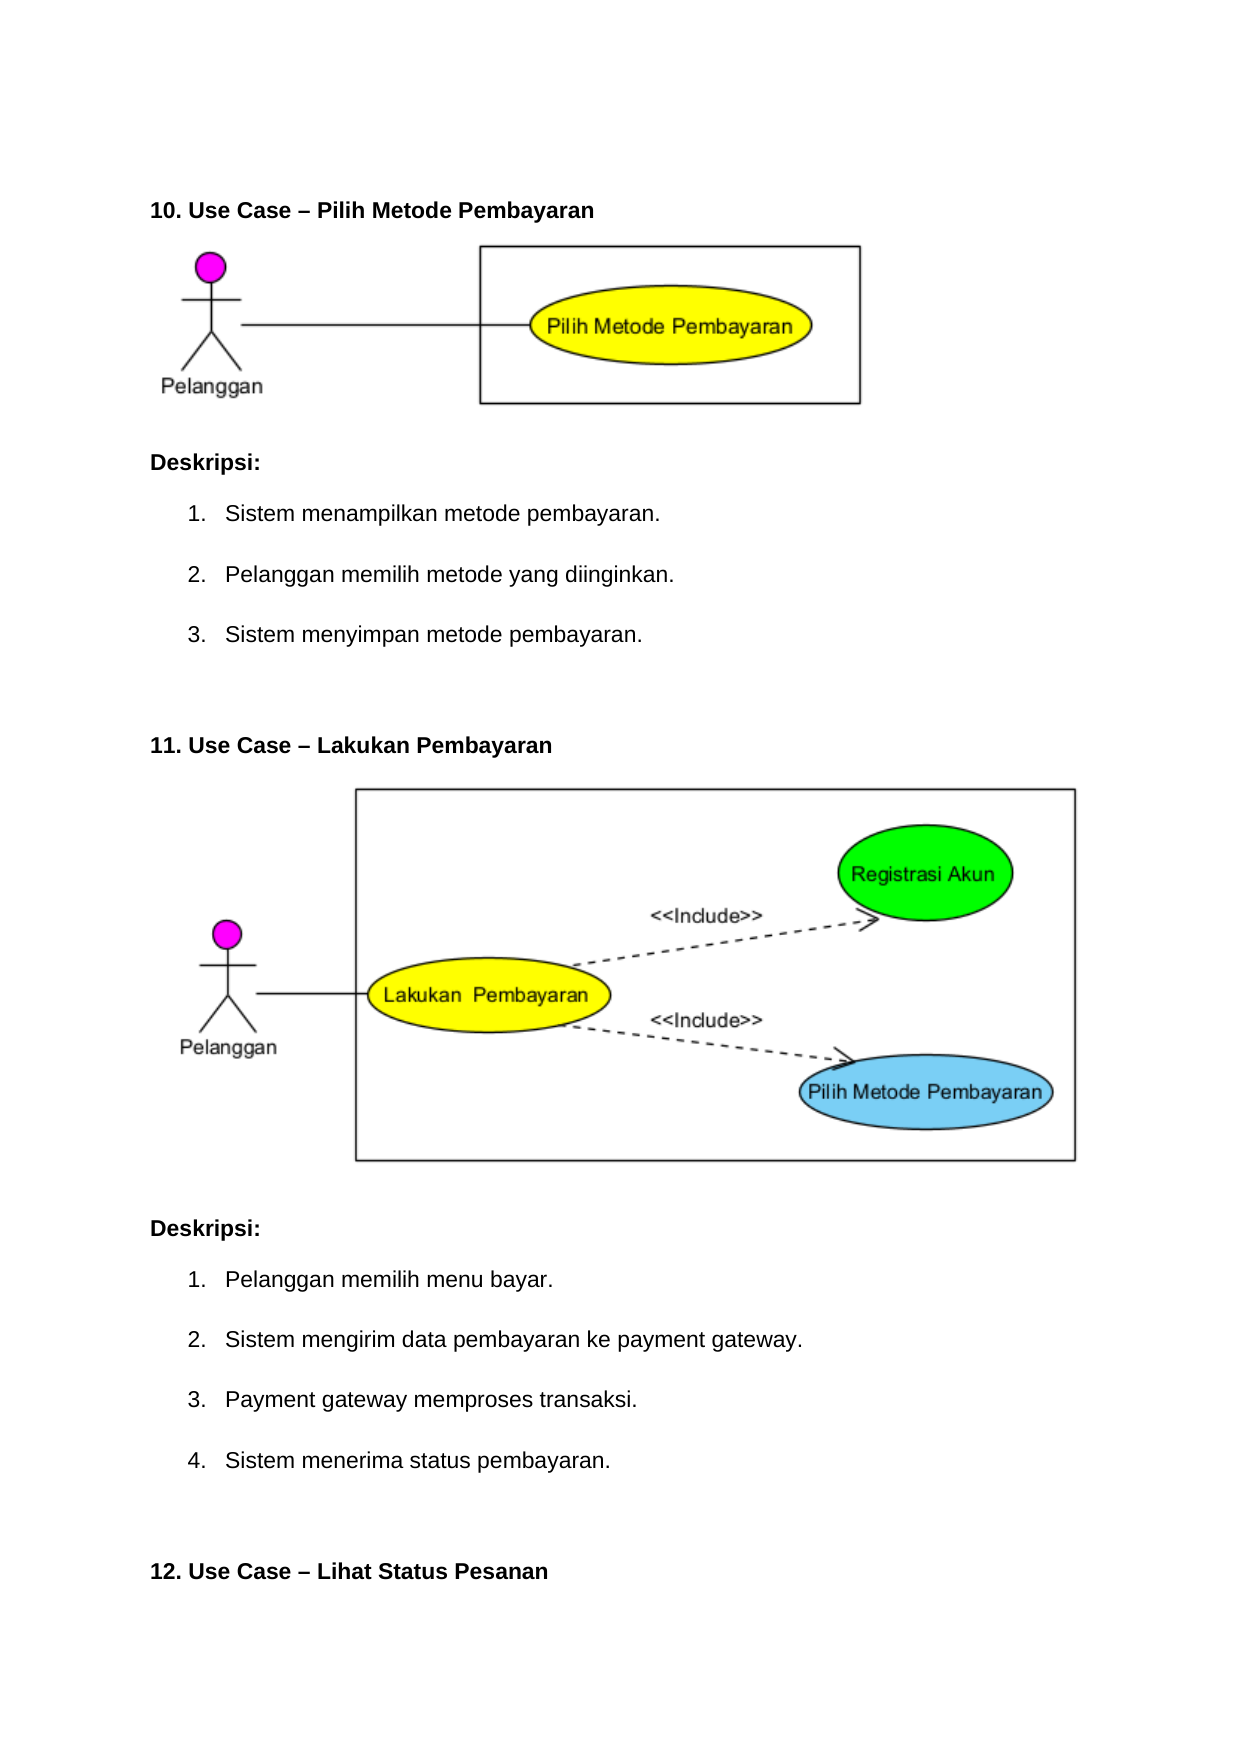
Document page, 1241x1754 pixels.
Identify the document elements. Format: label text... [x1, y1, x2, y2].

subtitle 10. Use Case – Pilih Metode Pembayaran [150, 197, 1090, 223]
text 12. Use Case – Lihat Status Pesanan [150, 1558, 1090, 1584]
text Deskripsi: [150, 449, 1090, 476]
text 11. Use Case – Lakukan Pembayaran [150, 732, 1090, 759]
list Sistem menampilkan metode pembayaran. [187, 500, 1090, 557]
list Pelanggan memilih menu bayar. [187, 1266, 1090, 1322]
picture [150, 762, 1091, 1190]
list Payment gateway memproses transaksi. [187, 1386, 1090, 1443]
picture [150, 235, 883, 425]
text Deskripsi: [150, 1214, 1090, 1241]
list Sistem mengirim data pembayaran ke payment gateway. [187, 1326, 1090, 1382]
list Sistem menyimpan metode pembayaran. [187, 621, 1090, 647]
list Sistem menerima status pembayaran. [187, 1447, 1090, 1473]
list Pelanggan memilih metode yang diinginkan. [187, 561, 1090, 617]
